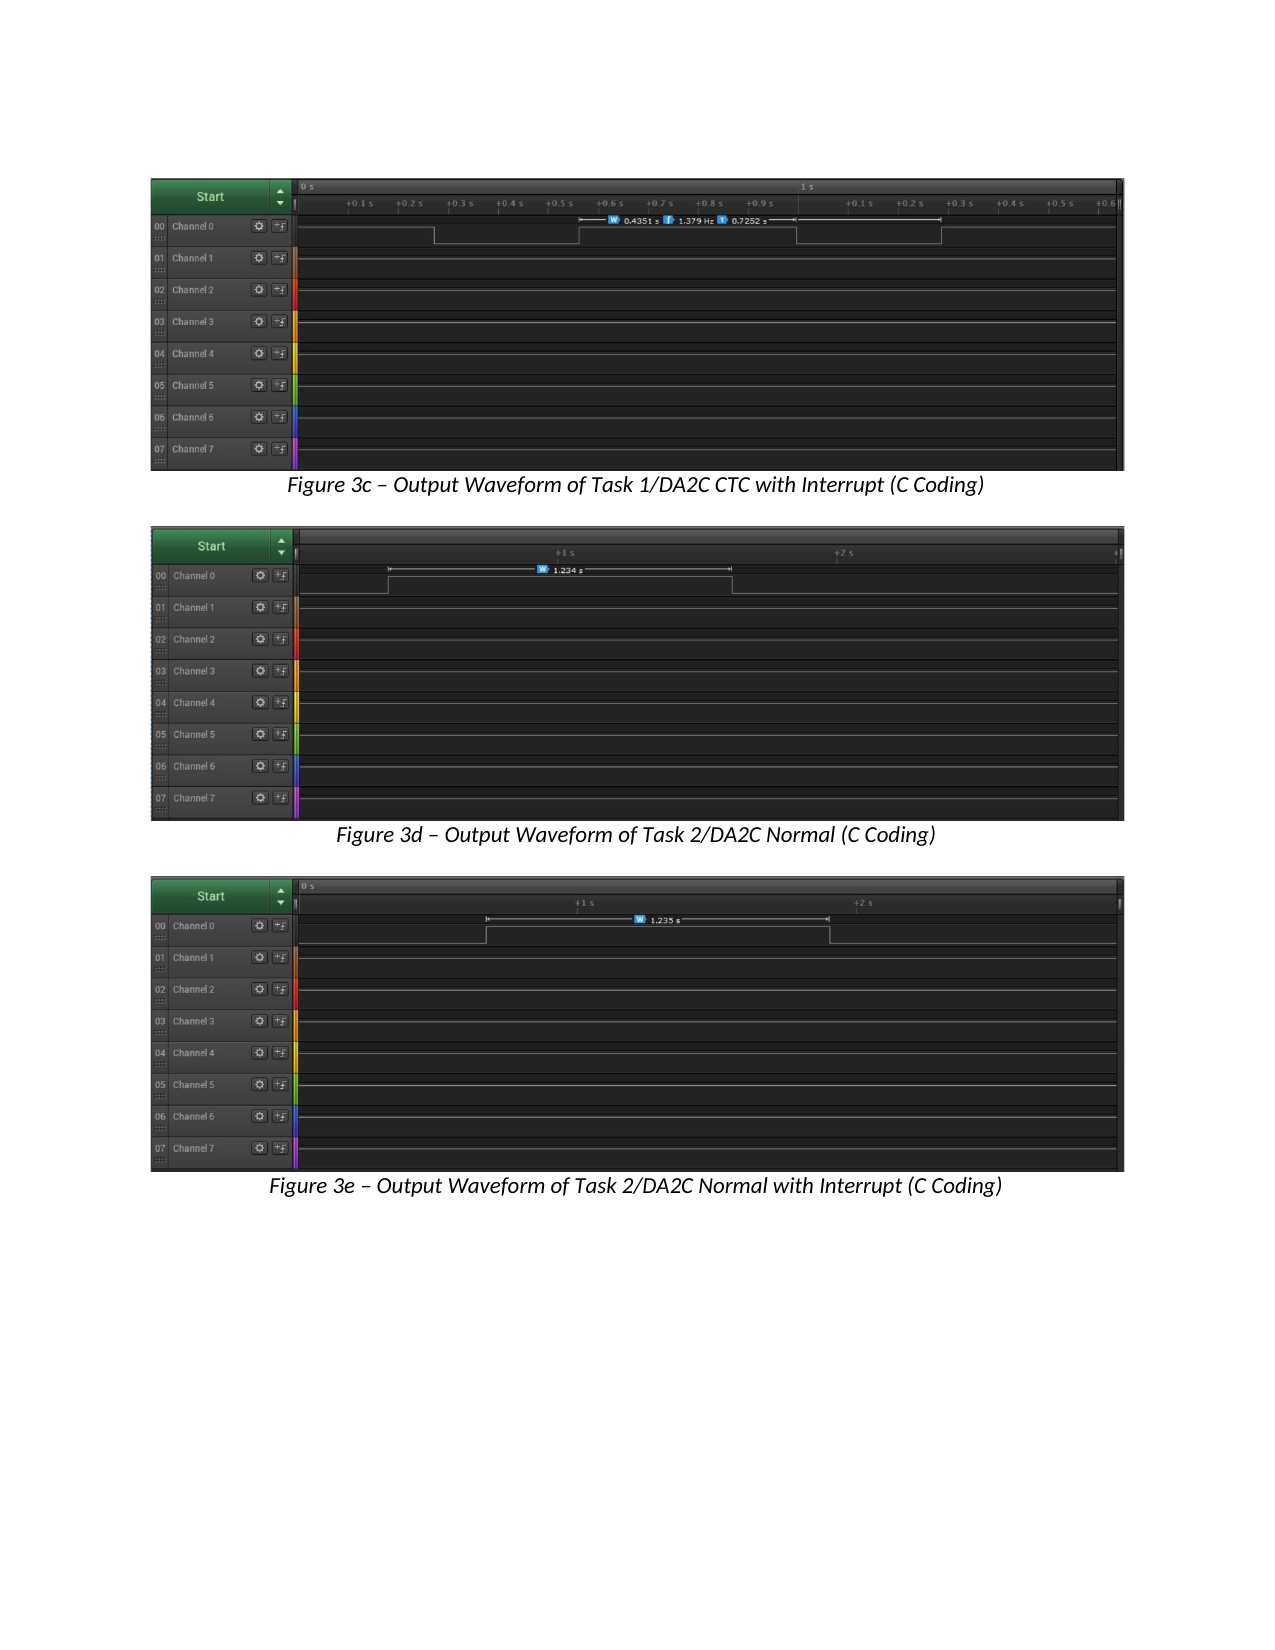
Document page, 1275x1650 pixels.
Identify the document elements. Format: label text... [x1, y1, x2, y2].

text Figure 3e – Output Waveform of Task 2/DA2C Normal with Interrupt (C Coding) [150, 1172, 1125, 1199]
text Figure 3d – Output Waveform of Task 2/DA2C Normal (C Coding) [150, 821, 1125, 848]
picture [150, 178, 1125, 471]
picture [150, 526, 1125, 821]
picture [150, 876, 1125, 1172]
text Figure 3c – Output Waveform of Task 1/DA2C CTC with Interrupt (C Coding) [150, 471, 1125, 498]
